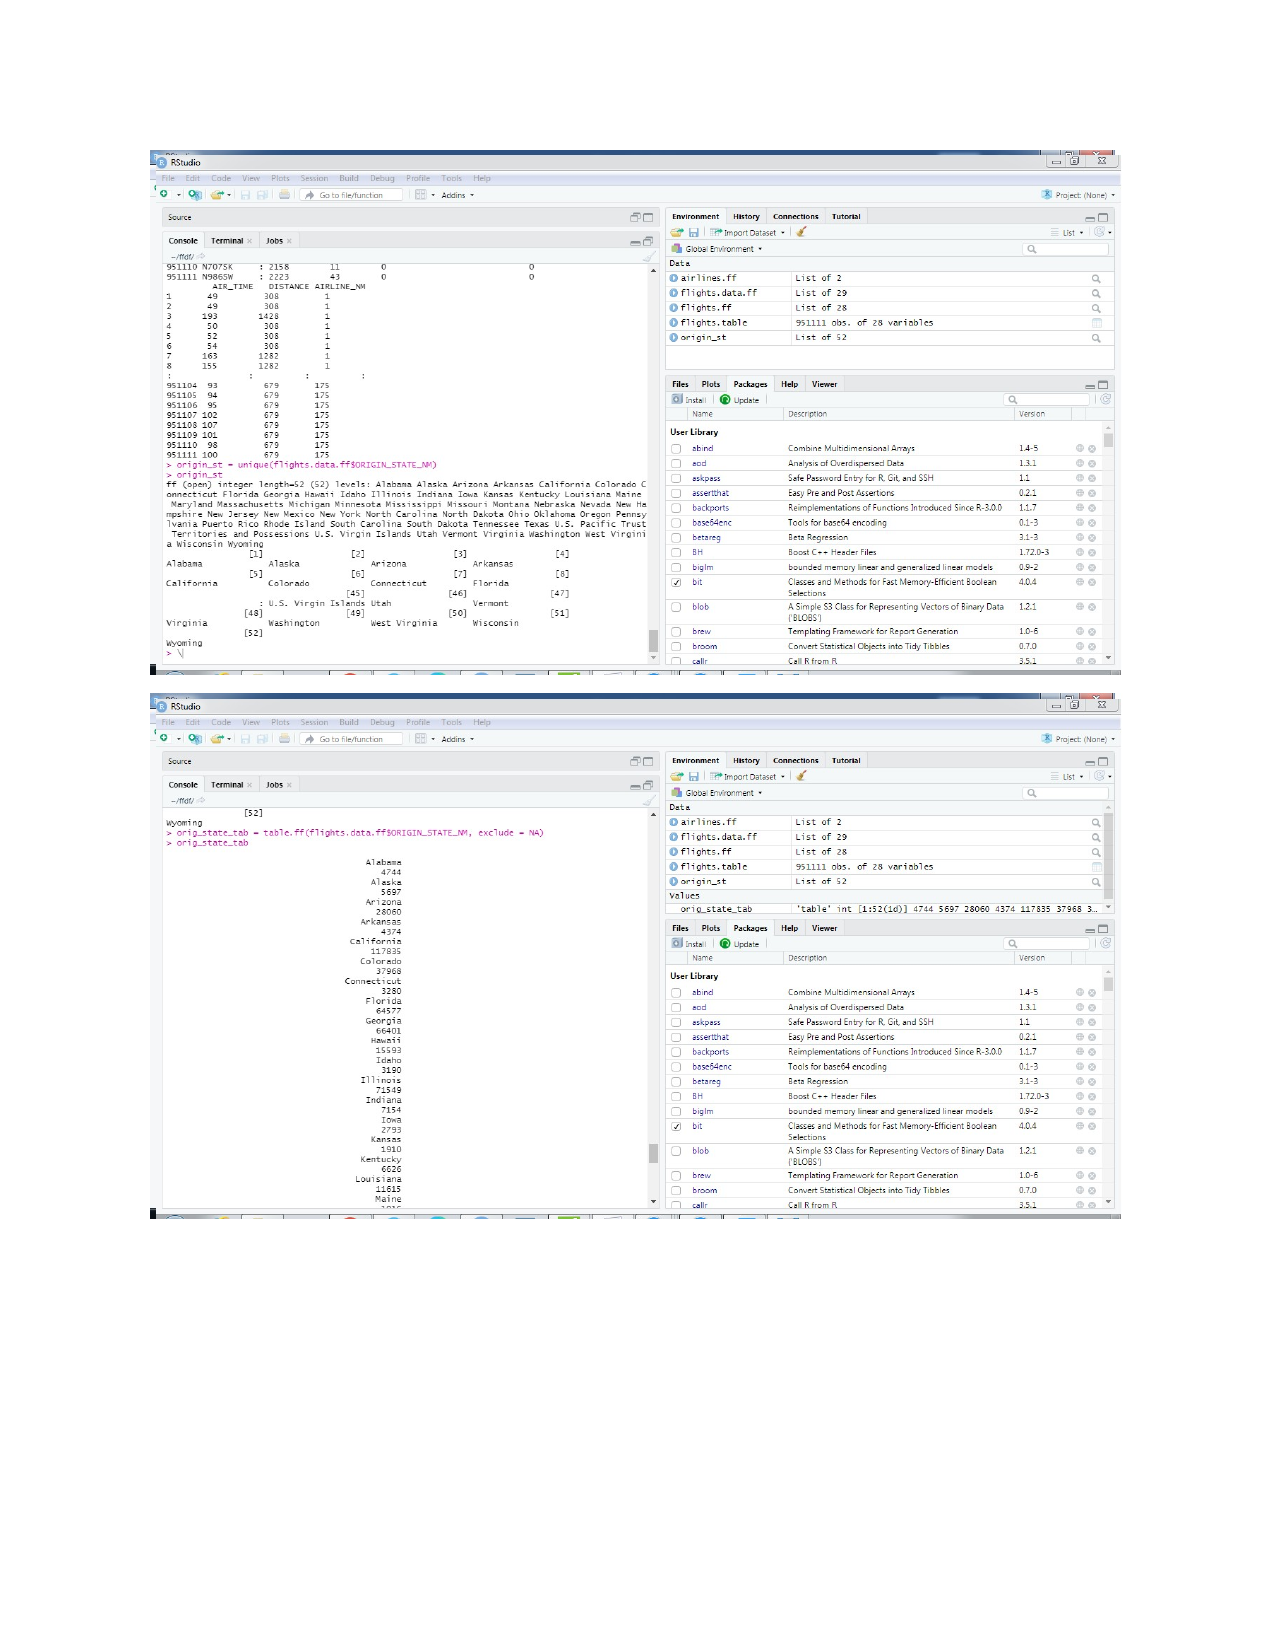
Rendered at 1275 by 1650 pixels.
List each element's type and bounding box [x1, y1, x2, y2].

picture [150, 150, 1125, 675]
picture [150, 693, 1125, 1219]
